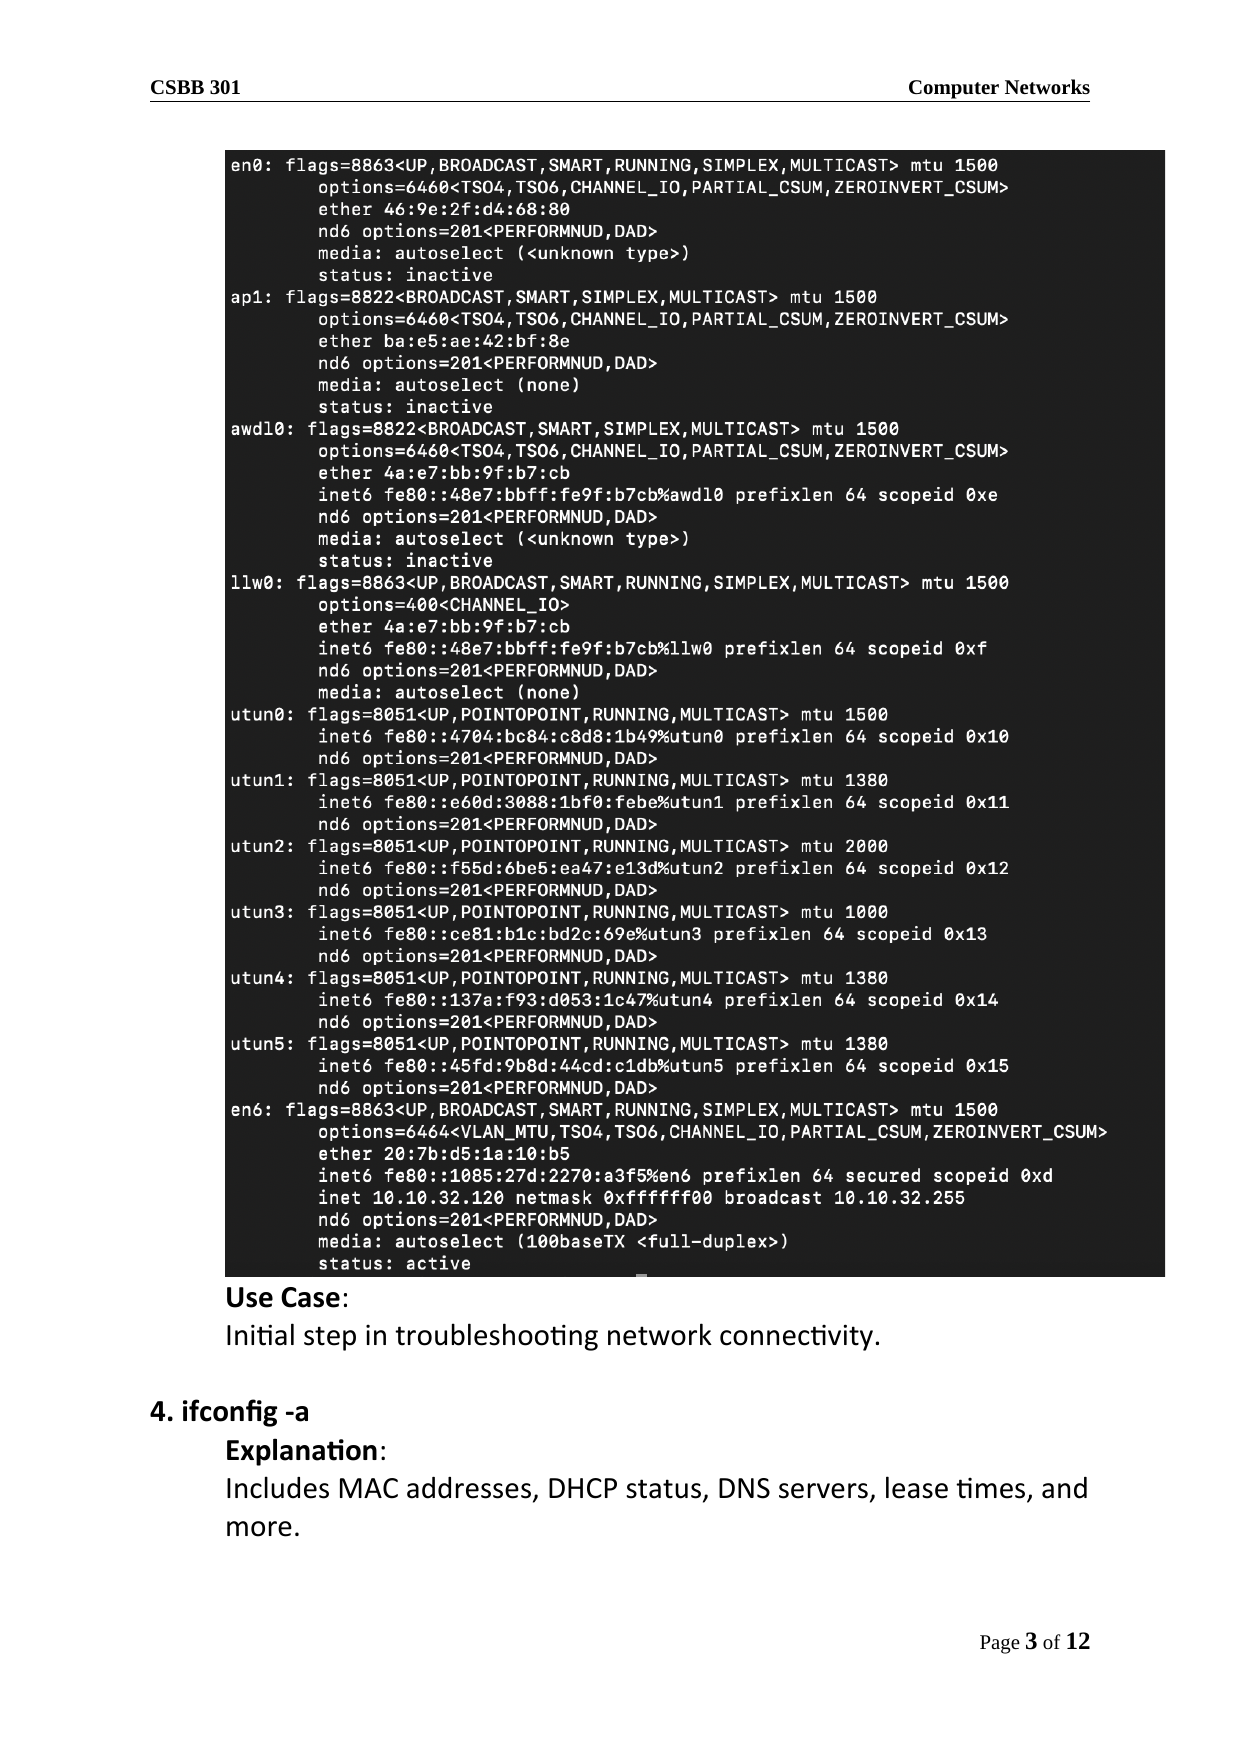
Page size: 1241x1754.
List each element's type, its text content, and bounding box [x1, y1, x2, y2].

text Includes MAC addresses, DHCP status, DNS servers, lease times, and more. [225, 1468, 1090, 1544]
text Initial step in troubleshooting network connectivity. [225, 1315, 1090, 1353]
text 4. ifconfig -a [150, 1391, 1090, 1429]
text Use Case: [225, 1277, 1090, 1315]
picture [225, 150, 1166, 1277]
text Explanation: [225, 1429, 1090, 1468]
